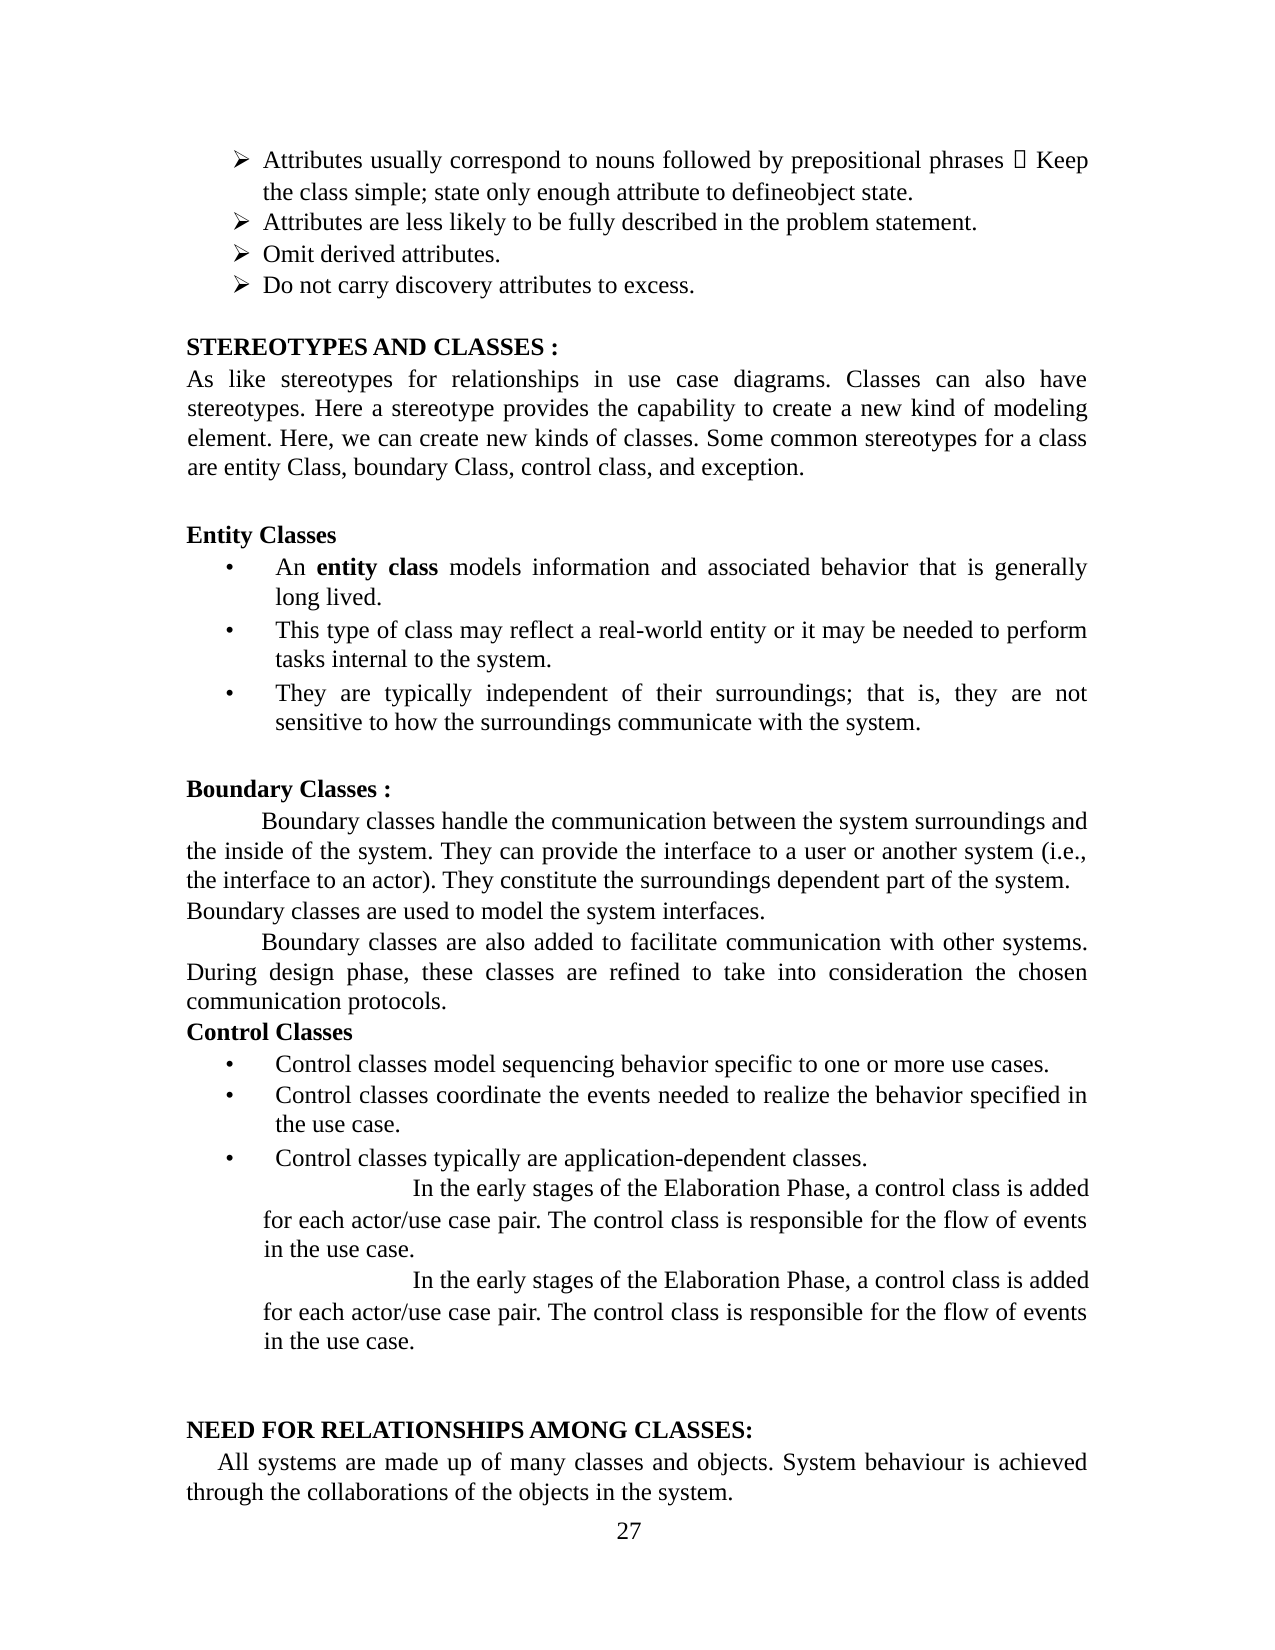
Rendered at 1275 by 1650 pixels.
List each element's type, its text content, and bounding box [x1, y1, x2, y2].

list They are typically independent of their surroundings; that is, they are not sensitive to how the surroundings communicate with the system. [225, 678, 1088, 736]
list Attributes usually correspond to nouns followed by prepositional phrases  Keep the class simple; state only enough attribute to defineobject state. [232, 142, 1088, 205]
text NEED FOR RELATIONSHIPS AMONG CLASSES: [186, 1415, 1246, 1444]
text Boundary classes are used to model the system interfaces. [186, 896, 1088, 925]
text Boundary classes handle the communication between the system surroundings and the inside of the system. They can provide the interface to a user or another system (i.e., the interface to an actor). They constitute the surroundings dependent part of the system. [186, 806, 1088, 894]
text STEREOTYPES AND CLASSES : [186, 332, 1246, 360]
list Control classes typically are application-dependent classes. [225, 1143, 1088, 1171]
text for each actor/use case pair. The control class is responsible for the flow of events in the use case. [263, 1297, 1088, 1355]
list Omit derived attributes. [232, 239, 1088, 268]
list This type of class may reflect a real-world entity or it may be needed to perform tasks internal to the system. [225, 615, 1088, 673]
list Control classes coordinate the events needed to realize the behavior specified in the use case. [225, 1080, 1088, 1138]
text In the early stages of the Elaboration Phase, a control class is added [98, 1265, 1089, 1294]
list Do not carry discovery attributes to excess. [232, 270, 1088, 298]
text All systems are made up of many classes and objects. System behaviour is achieved through the collaborations of the objects in the system. [186, 1447, 1088, 1506]
list An entity class models information and associated behavior that is generally long lived. [225, 552, 1088, 611]
list Attributes are less likely to be fully described in the problem statement. [232, 207, 1088, 236]
text In the early stages of the Elaboration Phase, a control class is added [98, 1173, 1089, 1202]
text Entity Classes [186, 520, 1246, 549]
text Boundary classes are also added to facilitate communication with other systems. During design phase, these classes are refined to take into consideration the chosen communication protocols. [186, 927, 1088, 1015]
text Control Classes [186, 1017, 1246, 1046]
text Boundary Classes : [186, 774, 1246, 803]
text for each actor/use case pair. The control class is responsible for the flow of events in the use case. [263, 1205, 1088, 1263]
list Control classes model sequencing behavior specific to one or more use cases. [225, 1049, 1088, 1078]
text As like stereotypes for relationships in use case diagrams. Classes can also have stereotypes. Here a stereotype provides the capability to create a new kind of modeling element. Here, we can create new kinds of classes. Some common stereotypes for a class are entity Class, boundary Class, control class, and exception. [186, 364, 1088, 481]
